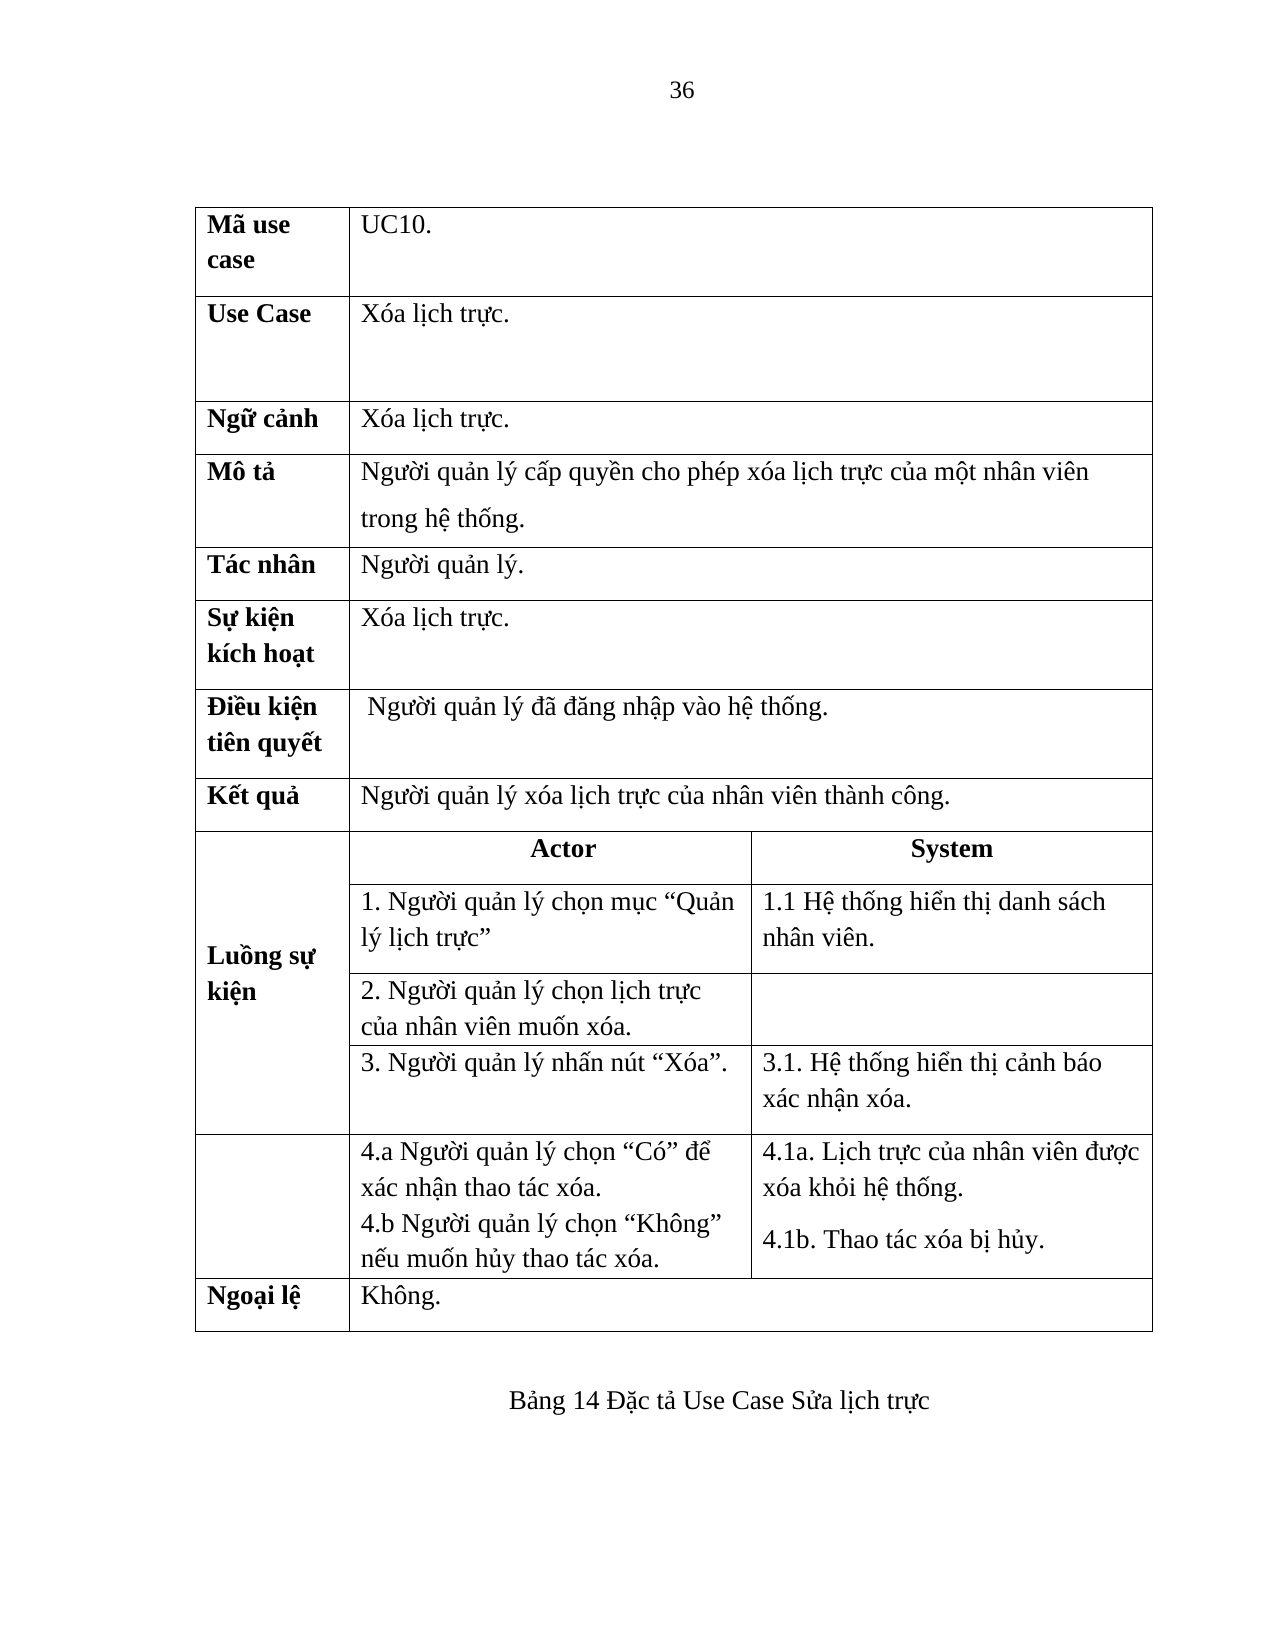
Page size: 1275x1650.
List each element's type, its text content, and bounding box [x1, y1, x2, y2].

table_cell Tác nhân [196, 548, 349, 600]
table_cell Không. [350, 1279, 1152, 1331]
text Bảng 14 Đặc tả Use Case Sửa lịch trực [207, 1384, 1157, 1415]
table_cell [196, 1135, 349, 1278]
table_cell 3.1. Hệ thống hiển thị cảnh báo xác nhận xóa. [752, 1046, 1152, 1134]
table_cell Người quản lý đã đăng nhập vào hệ thống. [350, 690, 1152, 778]
table_cell Mô tả [196, 455, 349, 547]
table_cell 4.a Người quản lý chọn “Có” để xác nhận thao tác xóa. 4.b Người quản lý chọn “Không” nếu muốn hủy thao tác xóa. [350, 1135, 751, 1278]
table_cell Xóa lịch trực. [350, 402, 1152, 454]
table_header Mã use case [196, 208, 349, 296]
table_header UC10. [350, 208, 1152, 296]
table_cell Use Case [196, 297, 349, 401]
table_cell Xóa lịch trực. [350, 297, 1152, 401]
table_cell Người quản lý. [350, 548, 1152, 600]
table_cell Actor [350, 832, 751, 884]
table_cell [752, 974, 1152, 1045]
table_cell Xóa lịch trực. [350, 601, 1152, 689]
table_cell Sự kiện kích hoạt [196, 601, 349, 689]
table_cell Điều kiện tiên quyết [196, 690, 349, 778]
table_cell 3. Người quản lý nhấn nút “Xóa”. [350, 1046, 751, 1134]
table_cell Luồng sự kiện [196, 832, 349, 1134]
table_cell 1.1 Hệ thống hiển thị danh sách nhân viên. [752, 885, 1152, 973]
table_cell Người quản lý cấp quyền cho phép xóa lịch trực của một nhân viên trong hệ thống. [350, 455, 1152, 547]
table_cell 2. Người quản lý chọn lịch trực của nhân viên muốn xóa. [350, 974, 751, 1045]
table_cell System [752, 832, 1152, 884]
table_cell Kết quả [196, 779, 349, 831]
table_cell 4.1a. Lịch trực của nhân viên được xóa khỏi hệ thống. 4.1b. Thao tác xóa bị hủy. [752, 1135, 1152, 1278]
table_cell Ngoại lệ [196, 1279, 349, 1331]
table_cell 1. Người quản lý chọn mục “Quản lý lịch trực” [350, 885, 751, 973]
table_cell Người quản lý xóa lịch trực của nhân viên thành công. [350, 779, 1152, 831]
table_cell Ngữ cảnh [196, 402, 349, 454]
